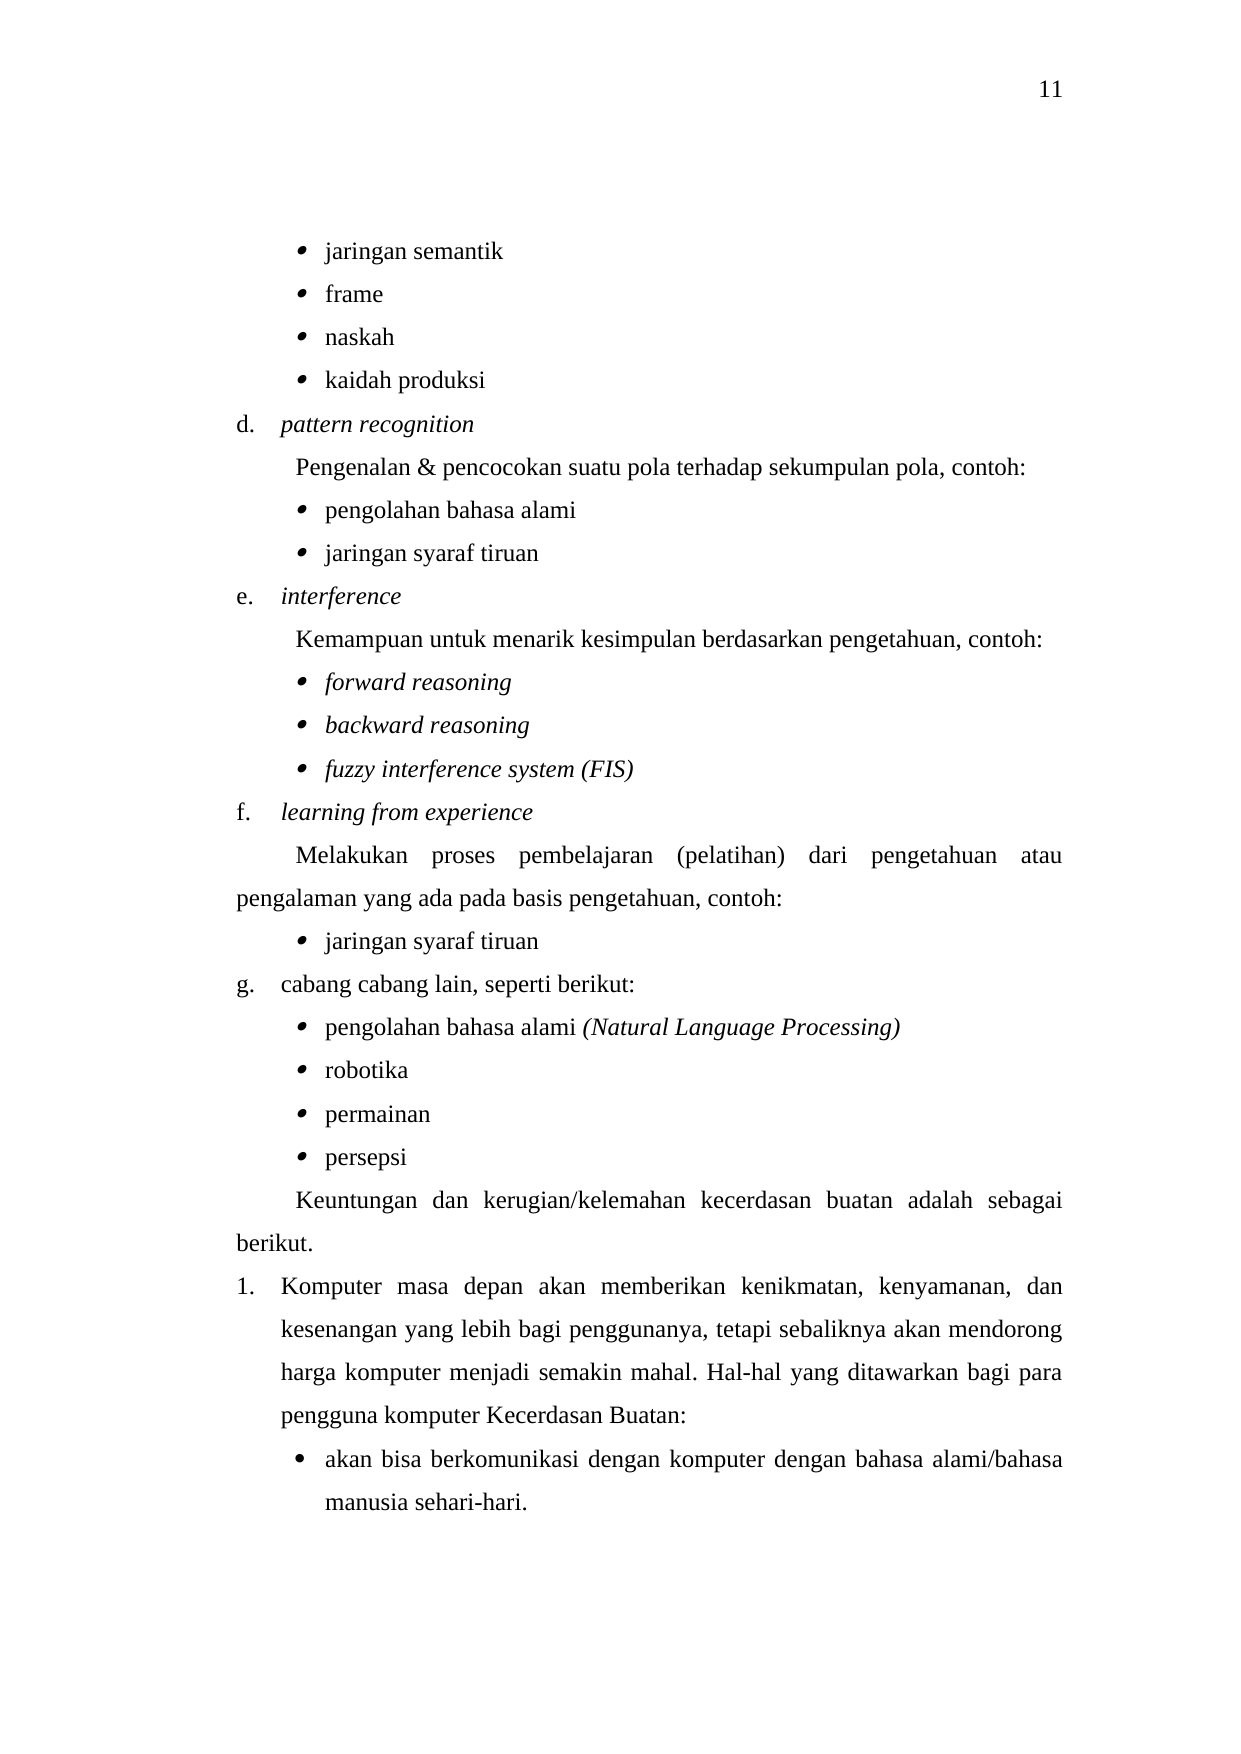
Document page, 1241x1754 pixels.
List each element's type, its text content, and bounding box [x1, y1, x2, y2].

list pattern recognition [236, 409, 1063, 437]
list permainan [295, 1099, 1063, 1127]
list persepsi [295, 1142, 1063, 1171]
list jaringan syaraf tiruan [295, 538, 1063, 567]
list Melakukan proses pembelajaran (pelatihan) dari pengetahuan atau pengalaman yang ada pada basis pengetahuan, contoh: [236, 840, 1063, 912]
list interference [236, 581, 1063, 610]
list pengolahan bahasa alami (Natural Language Processing) [295, 1012, 1063, 1041]
list kaidah produksi [295, 366, 1063, 394]
list pengolahan bahasa alami [295, 495, 1063, 524]
list fuzzy interference system (FIS) [295, 754, 1063, 782]
list Komputer masa depan akan memberikan kenikmatan, kenyamanan, dan kesenangan yang lebih bagi penggunanya, tetapi sebaliknya akan mendorong harga komputer menjadi semakin mahal. Hal-hal yang ditawarkan bagi para pengguna komputer Kecerdasan Buatan: [236, 1271, 1063, 1429]
list naskah [295, 322, 1063, 351]
list backward reasoning [295, 711, 1063, 739]
list jaringan syaraf tiruan [295, 926, 1063, 955]
list forward reasoning [295, 667, 1063, 696]
list akan bisa berkomunikasi dengan komputer dengan bahasa alami/bahasa manusia sehari-hari. [295, 1444, 1063, 1516]
list frame [295, 279, 1063, 308]
list robotika [295, 1056, 1063, 1084]
list Kemampuan untuk menarik kesimpulan berdasarkan pengetahuan, contoh: [236, 624, 1063, 653]
list cabang cabang lain, seperti berikut: [236, 969, 1063, 998]
text Keuntungan dan kerugian/kelemahan kecerdasan buatan adalah sebagai berikut. [236, 1185, 1063, 1257]
list learning from experience [236, 797, 1063, 826]
list Pengenalan & pencocokan suatu pola terhadap sekumpulan pola, contoh: [236, 452, 1063, 481]
list jaringan semantik [295, 236, 1063, 265]
